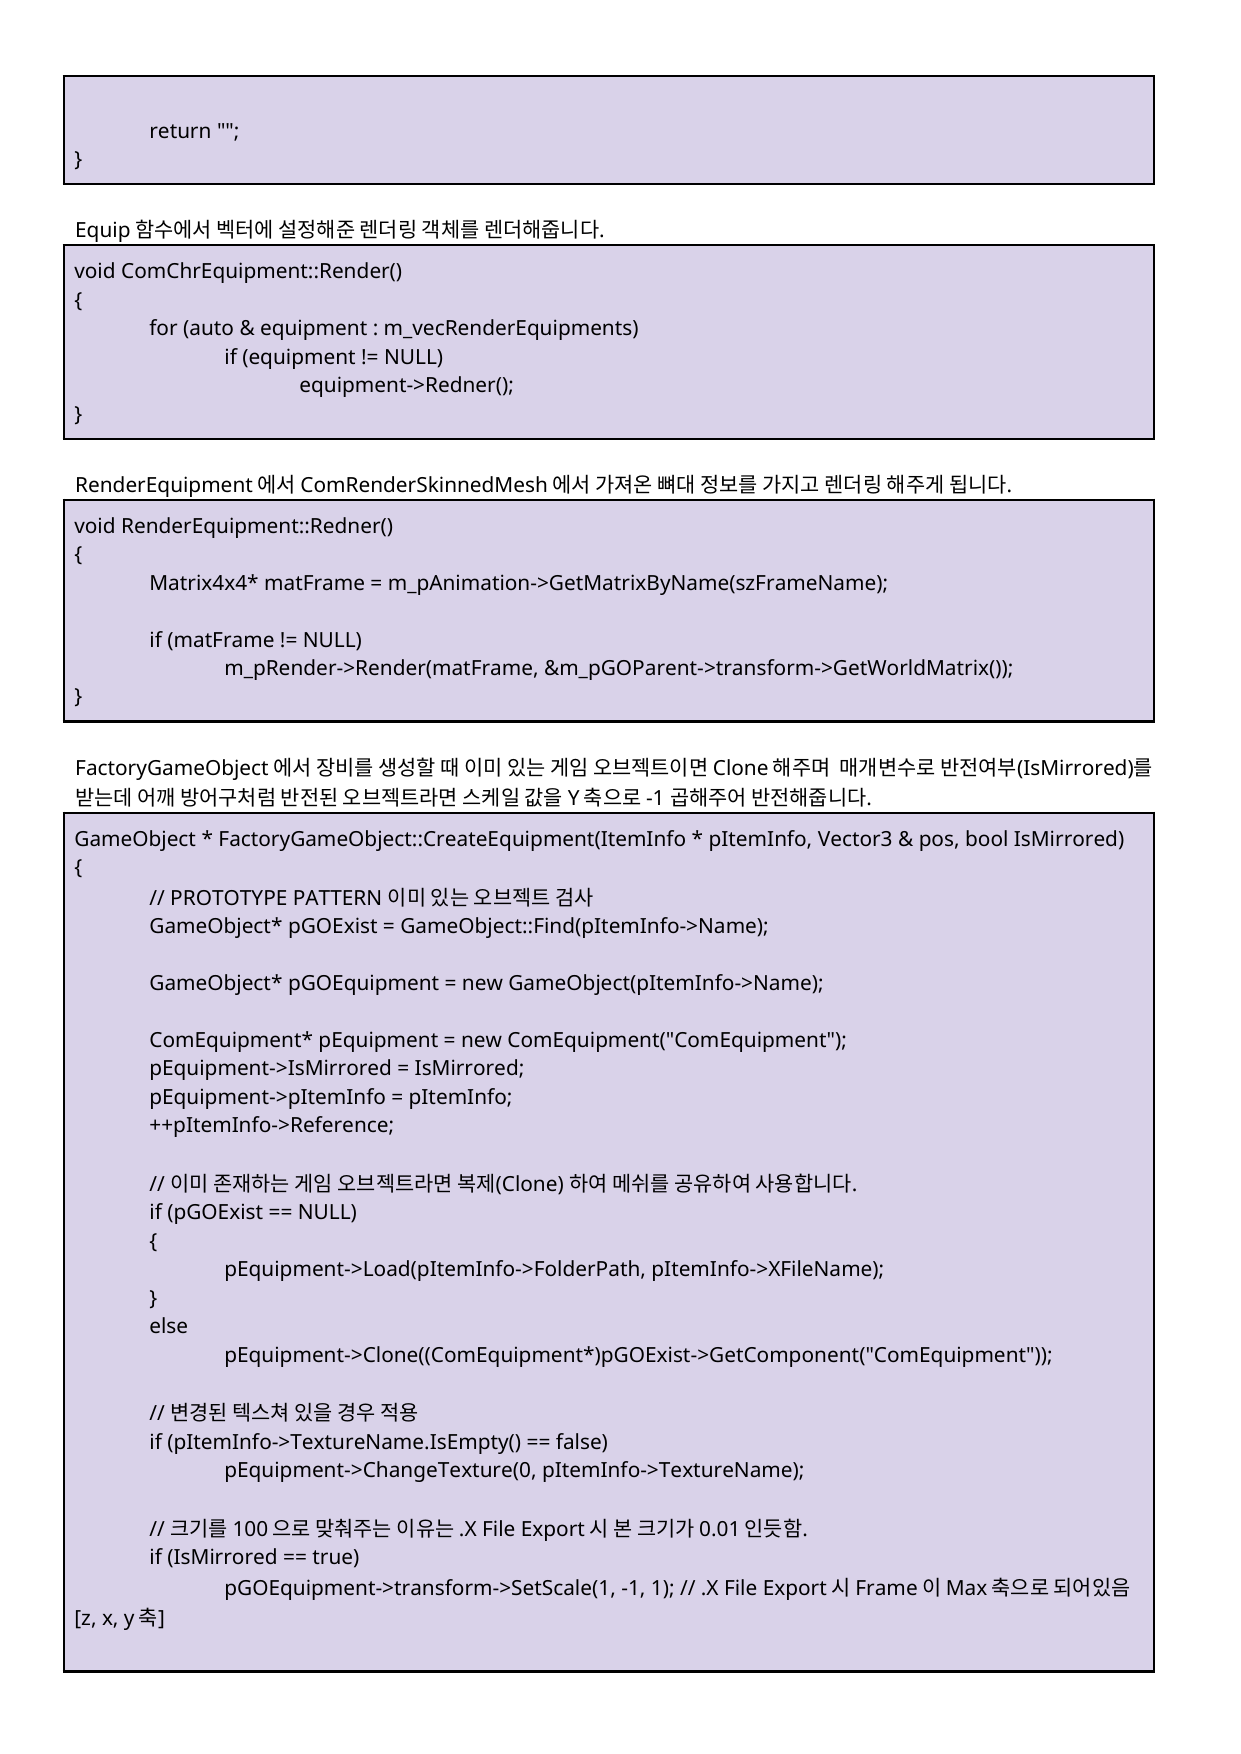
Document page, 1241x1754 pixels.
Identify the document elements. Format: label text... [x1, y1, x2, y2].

table_header void RenderEquipment::Redner() { Matrix4x4* matFrame = m_pAnimation->GetMatrixByName(szFrameName); if (matFrame != NULL) m_pRender->Render(matFrame, &m_pGOParent->transform->GetWorldMatrix()); } [65, 501, 1153, 720]
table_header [65, 77, 1153, 183]
text FactoryGameObject에서 장비를 생성할 때 이미 있는 게임 오브젝트이면 Clone해주며 매개변수로 반전여부(IsMirrored)를 받는데 어깨 방어구처럼 반전된 오브젝트라면 스케일 값을 Y축으로 -1 곱해주어 반전해줍니다. [75, 751, 1165, 812]
table_header void ComChrEquipment::Render() { for (auto & equipment : m_vecRenderEquipments) if (equipment != NULL) equipment->Redner(); } [65, 246, 1153, 438]
text RenderEquipment에서 ComRenderSkinnedMesh에서 가져온 뼈대 정보를 가지고 렌더링 해주게 됩니다. [75, 468, 1165, 498]
text Equip함수에서 벡터에 설정해준 렌더링 객체를 렌더해줍니다. [75, 214, 1165, 244]
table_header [65, 814, 1153, 1670]
